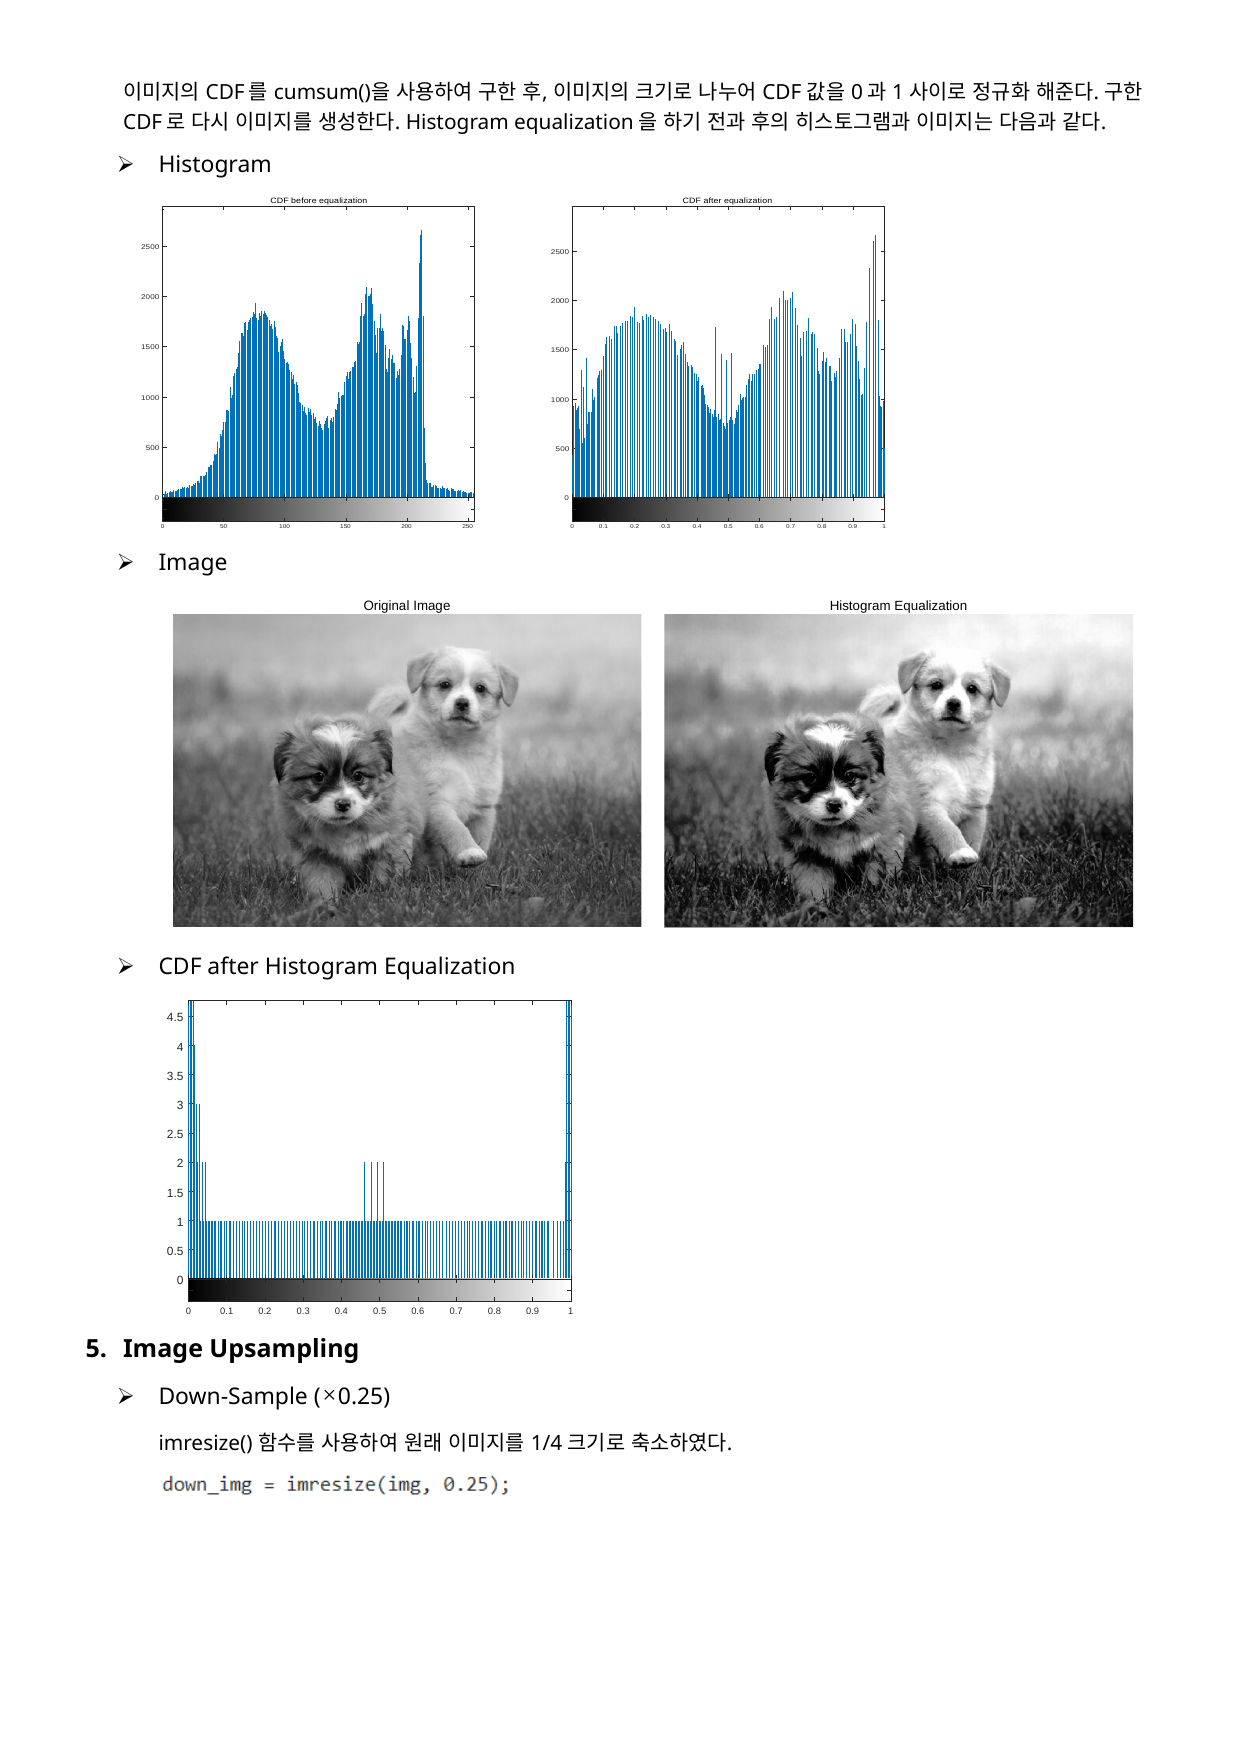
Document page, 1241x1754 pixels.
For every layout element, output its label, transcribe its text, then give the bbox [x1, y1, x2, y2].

list Histogram [117, 148, 1165, 179]
list CDF after Histogram Equalization [117, 950, 1165, 981]
list Image Upsampling [85, 1330, 1165, 1364]
text 이미지의 CDF를 cumsum()을 사용하여 구한 후, 이미지의 크기로 나누어 CDF 값을 0과 1 사이로 정규화 해준다. 구한 CDF로 다시 이미지를 생성한다. Histogram equalization을 하기 전과 후의 히스토그램과 이미지는 다음과 같다. [123, 75, 1165, 136]
list imresize() 함수를 사용하여 원래 이미지를 1/4 크기로 축소하였다. [158, 1426, 1165, 1456]
list Down-Sample (0.25) [117, 1380, 1165, 1411]
list Image [117, 546, 1165, 577]
picture [158, 1471, 519, 1502]
